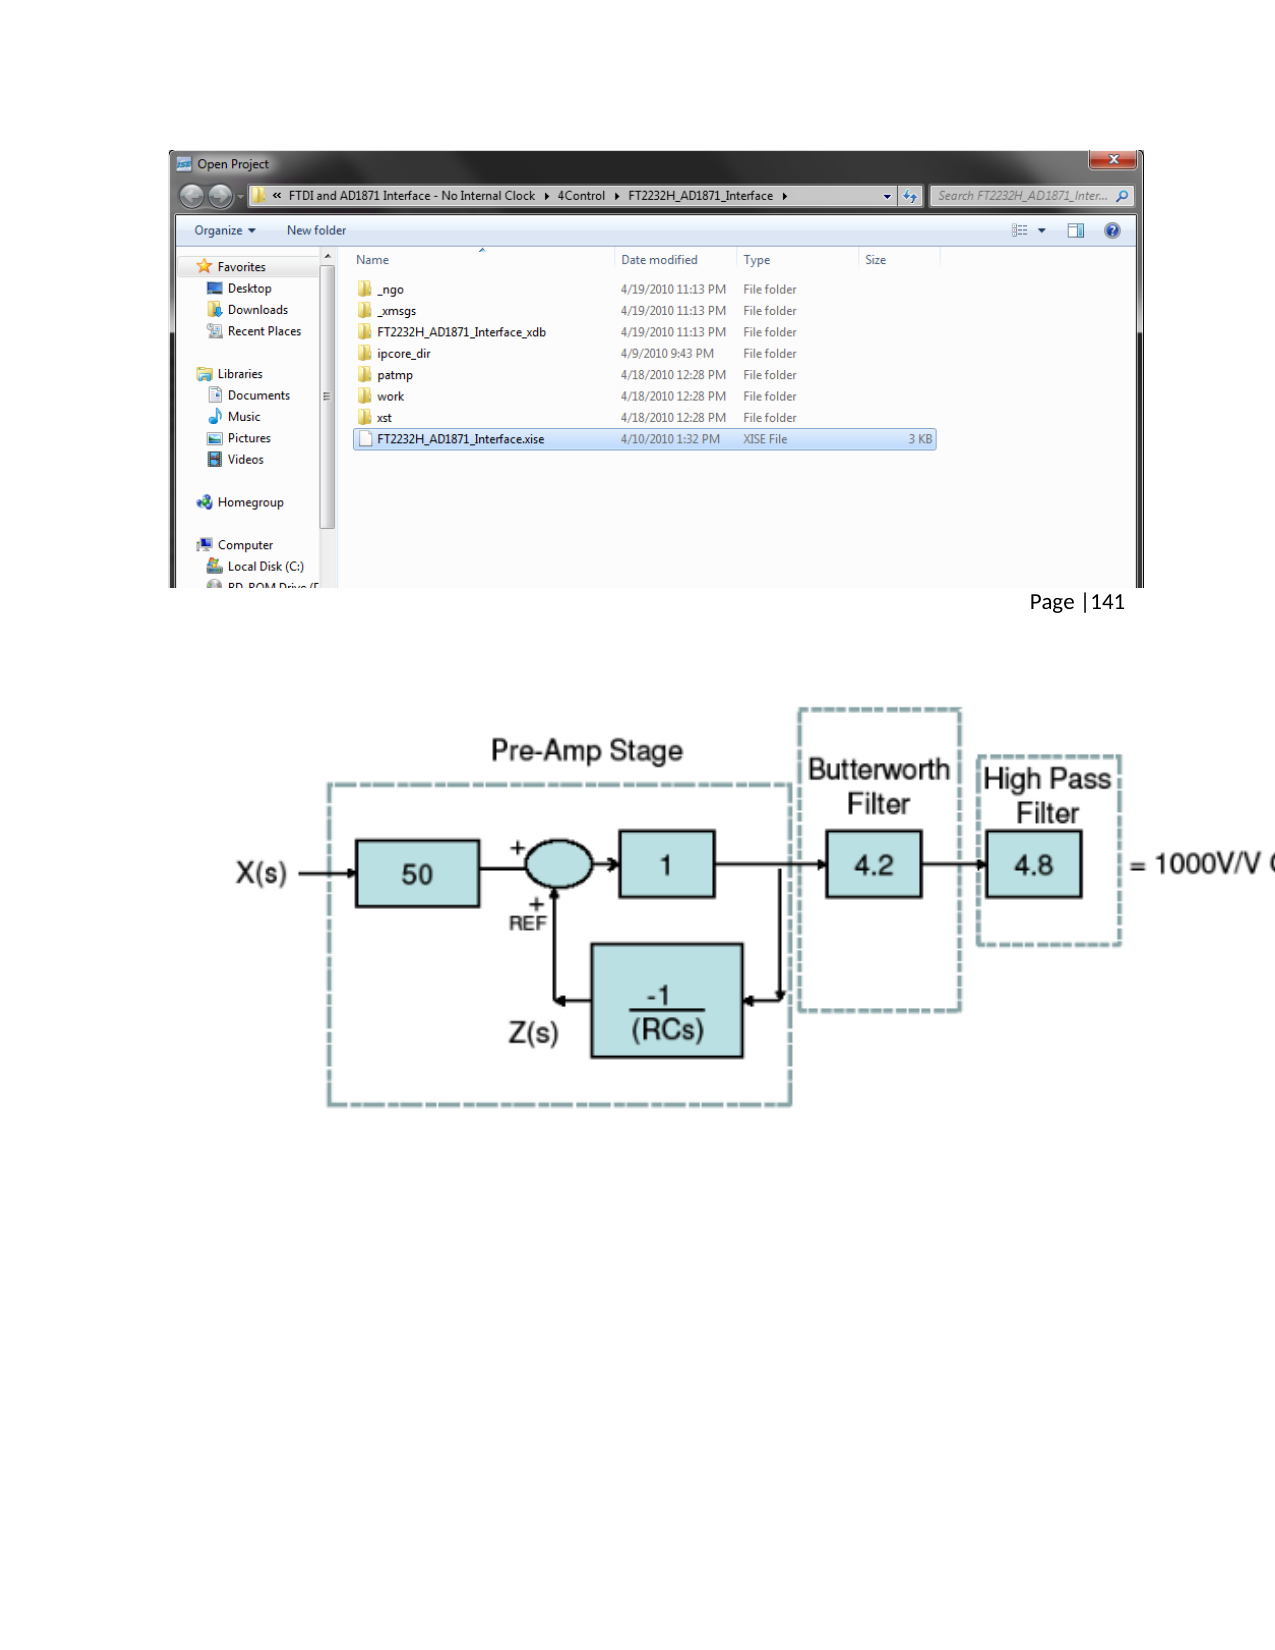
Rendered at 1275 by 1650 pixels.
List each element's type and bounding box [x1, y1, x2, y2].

picture [168, 150, 1144, 588]
